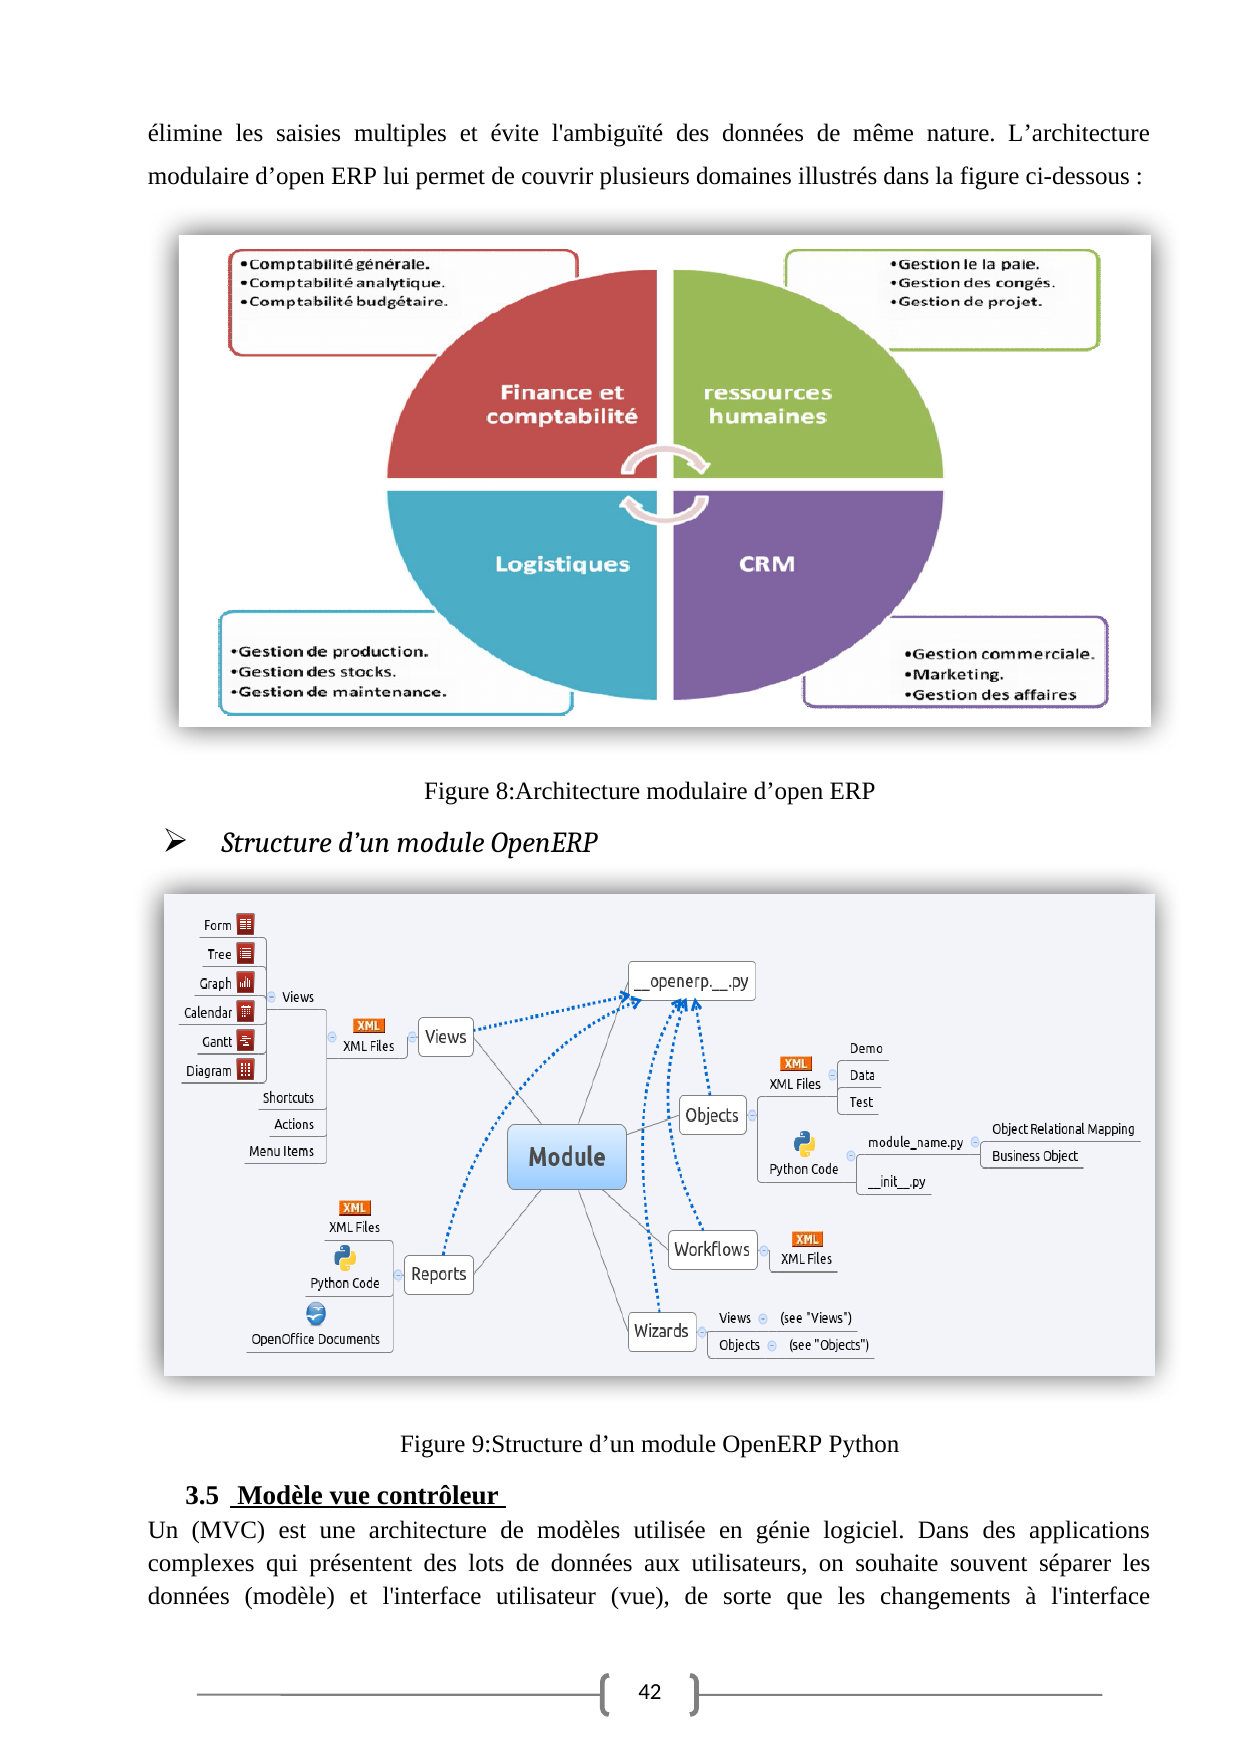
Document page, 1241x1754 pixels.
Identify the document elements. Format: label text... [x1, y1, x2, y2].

text Figure 8:Architecture modulaire d’open ERP [148, 776, 1152, 805]
picture [164, 894, 1155, 1376]
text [148, 118, 1152, 190]
table_header Description [144, 875, 1152, 1393]
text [148, 1515, 1152, 1609]
text Figure 9:Structure d’un module OpenERP Python [148, 1429, 1152, 1458]
list Modèle vue contrôleur [185, 1479, 1152, 1510]
